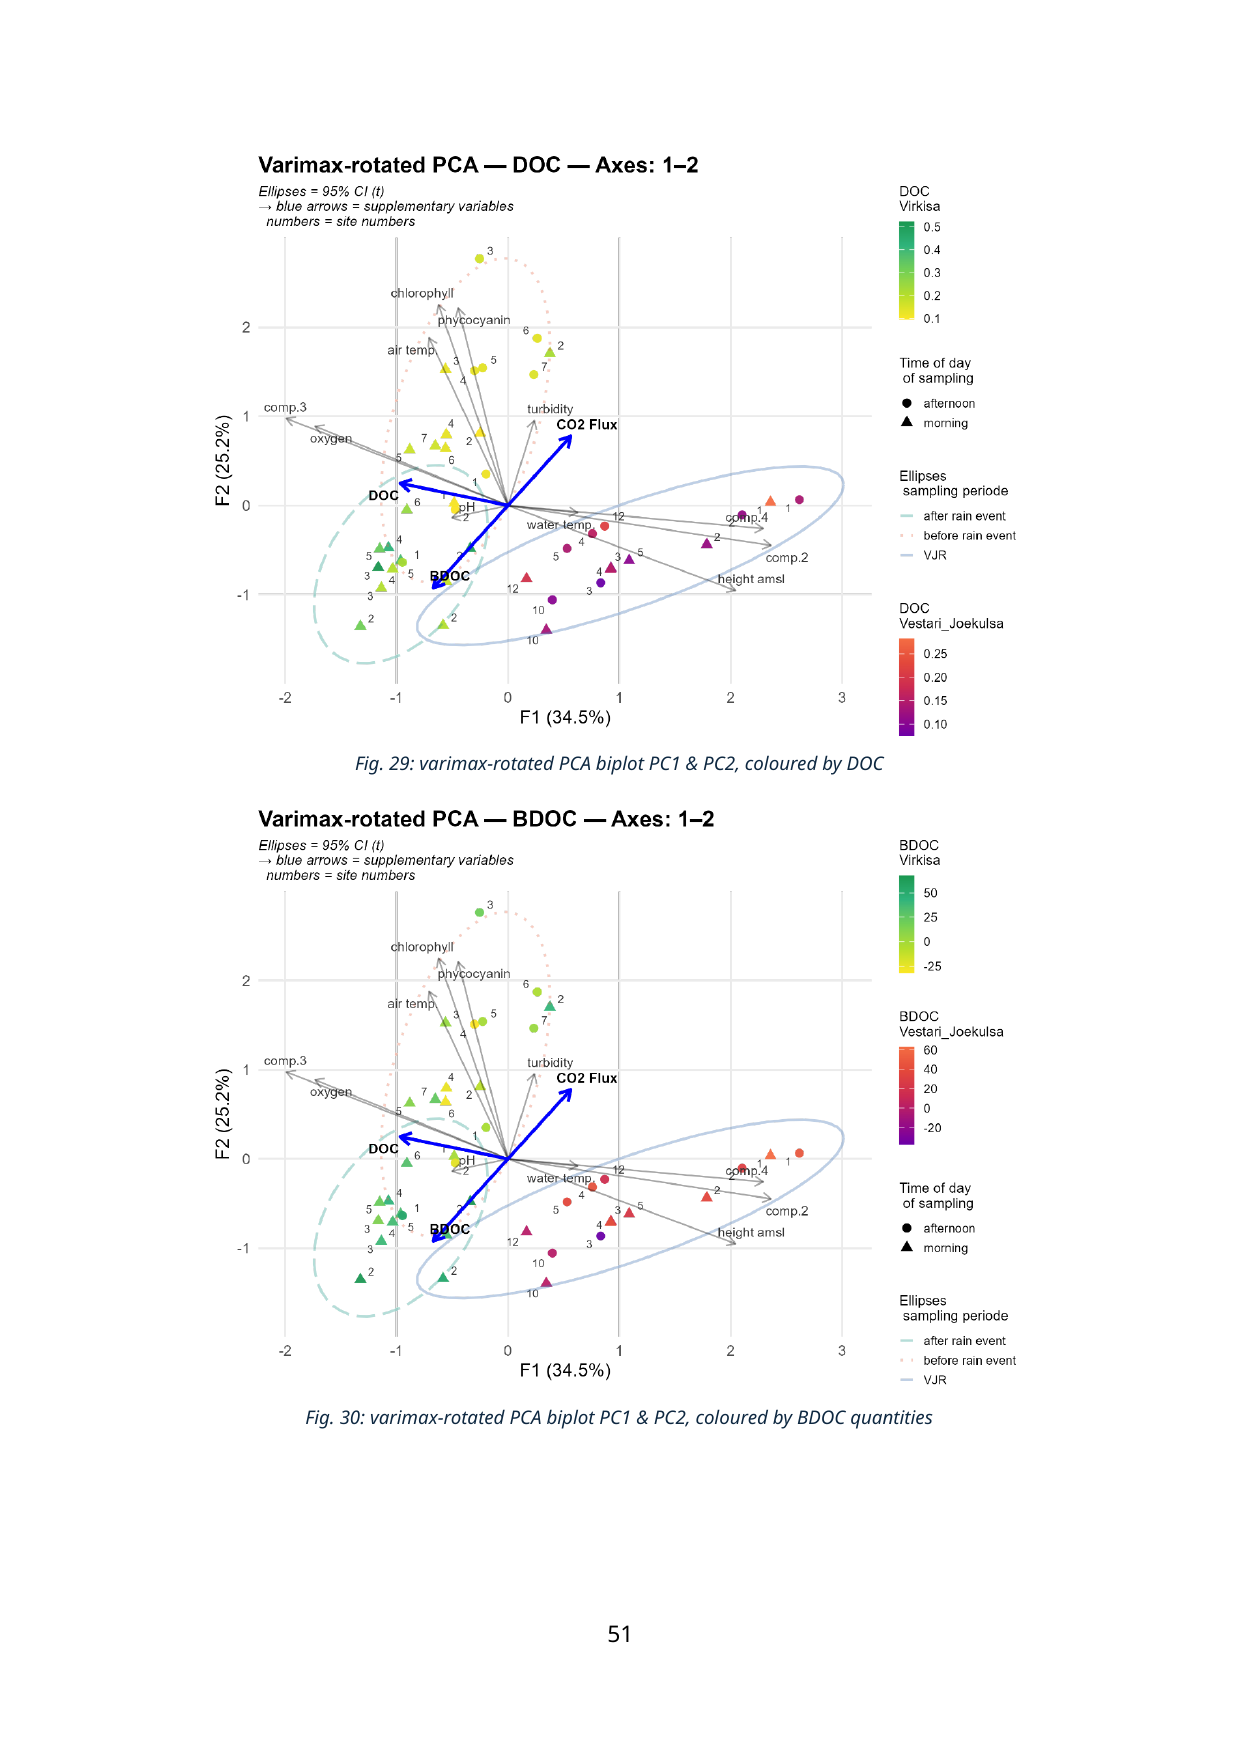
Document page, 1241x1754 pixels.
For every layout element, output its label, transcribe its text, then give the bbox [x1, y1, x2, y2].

picture [206, 801, 1034, 1389]
picture [206, 147, 1034, 736]
